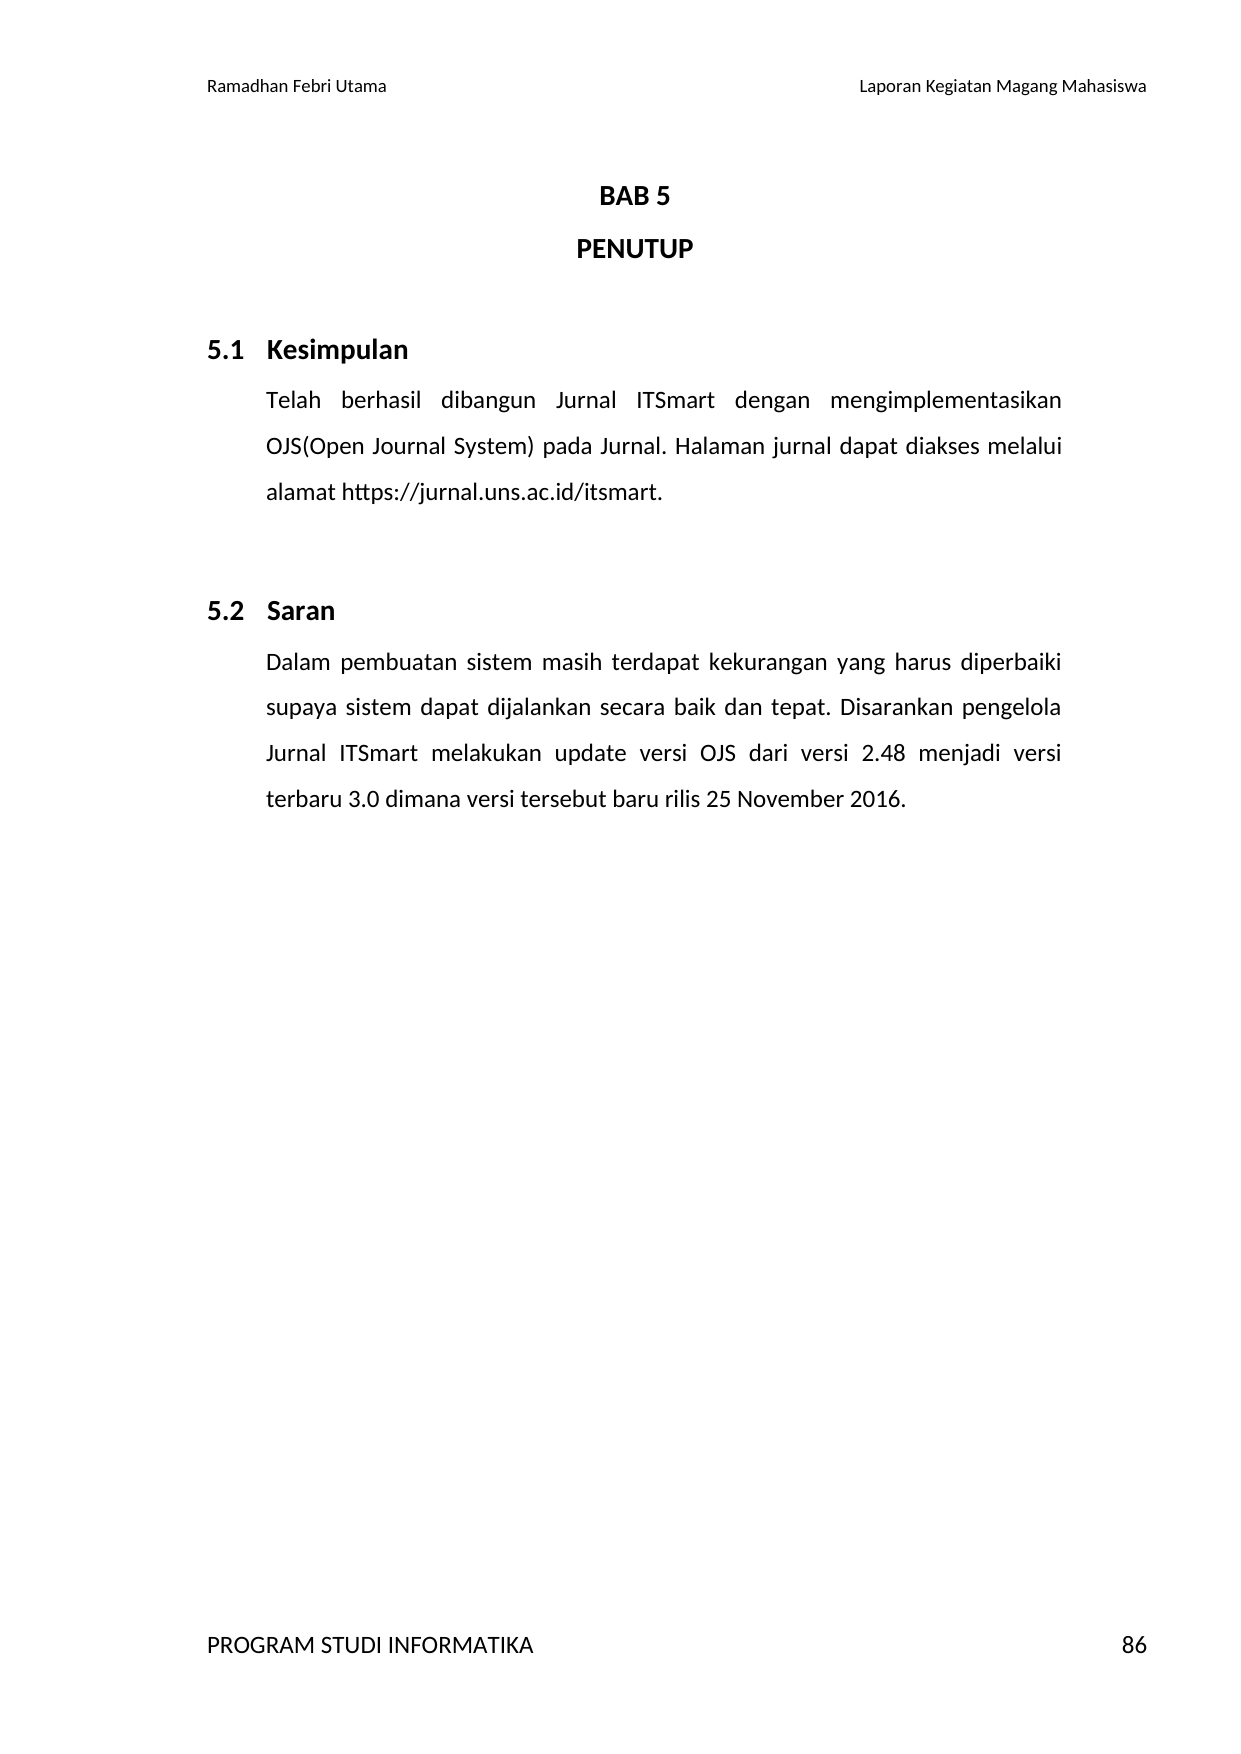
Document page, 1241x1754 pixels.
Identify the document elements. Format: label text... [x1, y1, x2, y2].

subtitle PENUTUP [207, 177, 1063, 266]
subtitle Saran [207, 592, 1063, 628]
list Dalam pembuatan sistem masih terdapat kekurangan yang harus diperbaiki supaya sistem dapat dijalankan secara baik dan tepat. Disarankan pengelola Jurnal ITSmart melakukan update versi OJS dari versi 2.48 menjadi versi terbaru 3.0 dimana versi tersebut baru rilis 25 November 2016. [266, 646, 1063, 813]
subtitle Kesimpulan [207, 331, 1063, 367]
list Telah berhasil dibangun Jurnal ITSmart dengan mengimplementasikan OJS(Open Journal System) pada Jurnal. Halaman jurnal dapat diakses melalui alamat https://jurnal.uns.ac.id/itsmart. [266, 384, 1063, 506]
